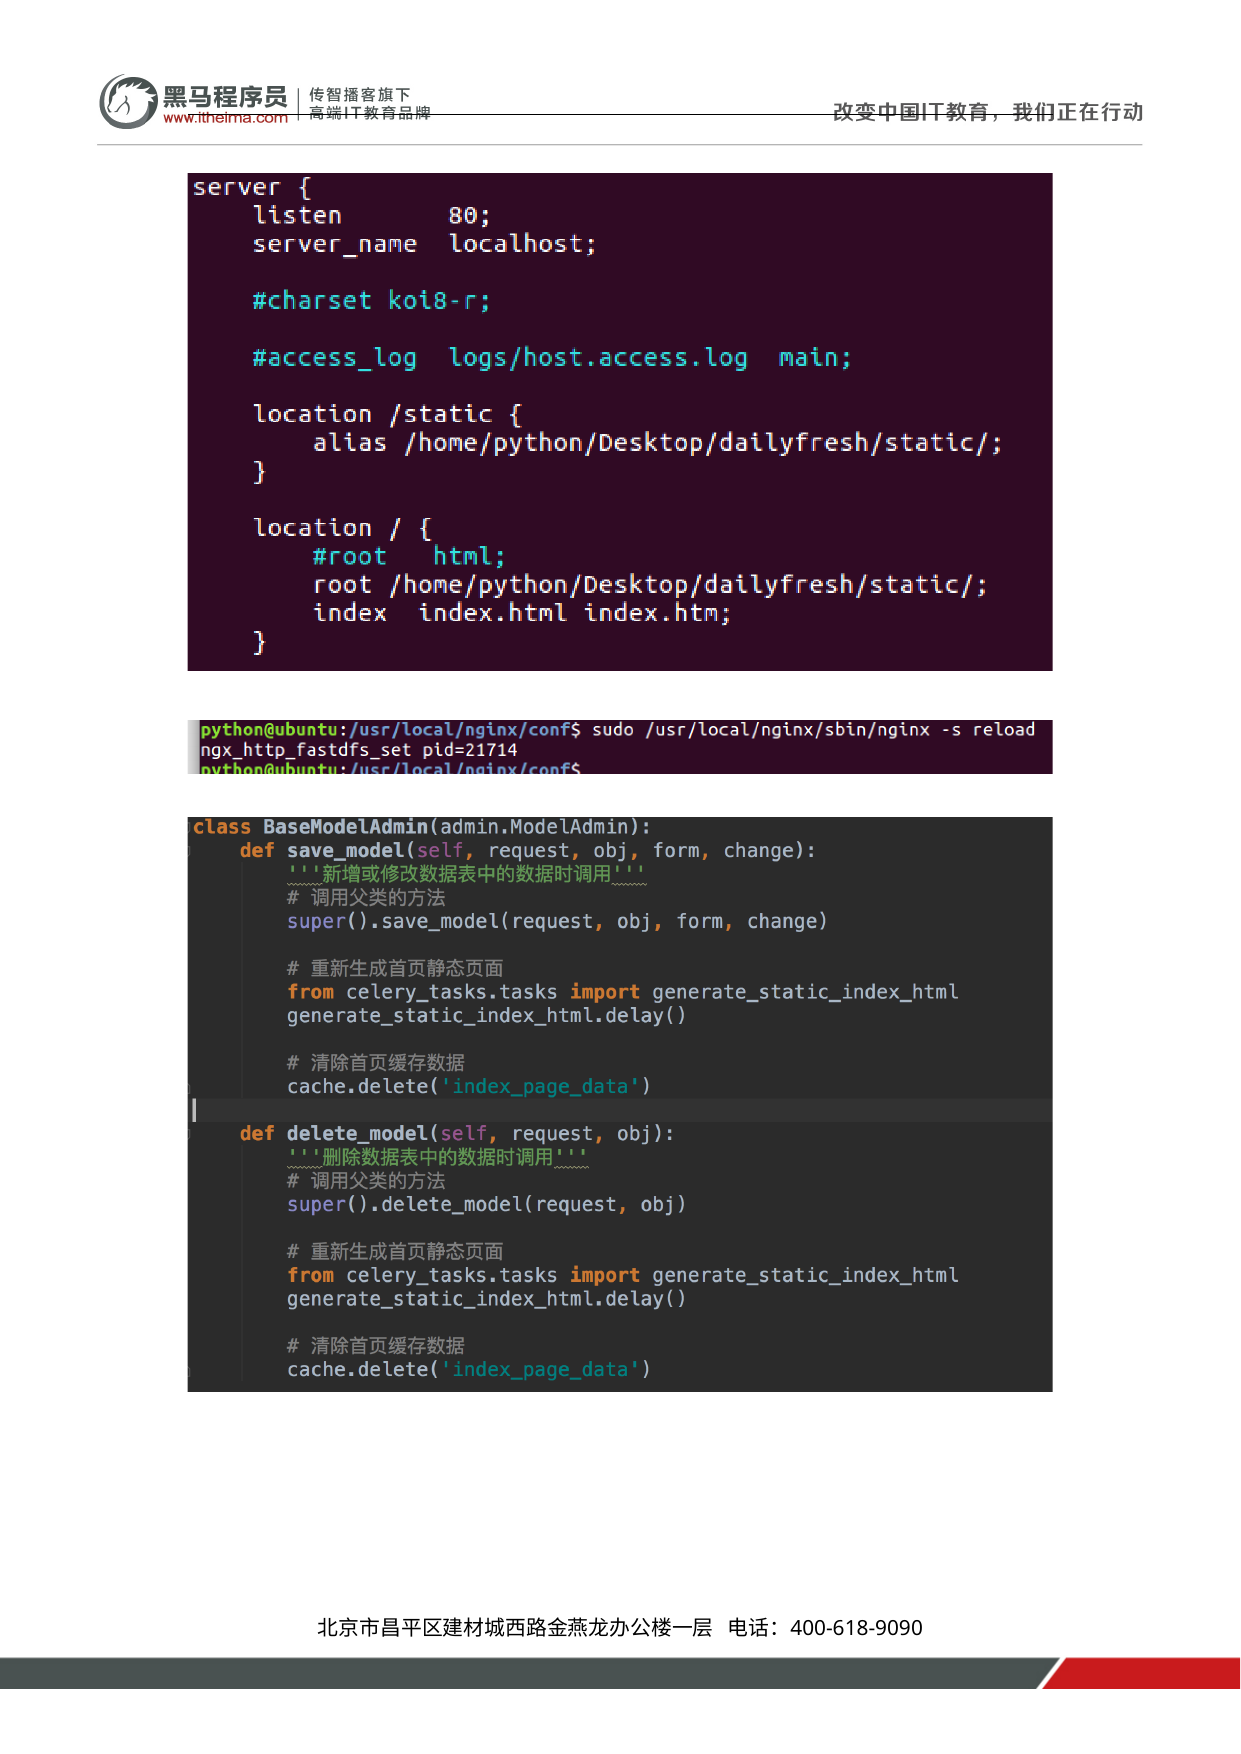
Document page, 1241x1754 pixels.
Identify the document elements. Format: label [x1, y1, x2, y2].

picture [187, 817, 1053, 1392]
picture [0, 3, 1241, 153]
picture [187, 720, 1053, 774]
picture [187, 173, 1053, 671]
picture [0, 1599, 1241, 1689]
